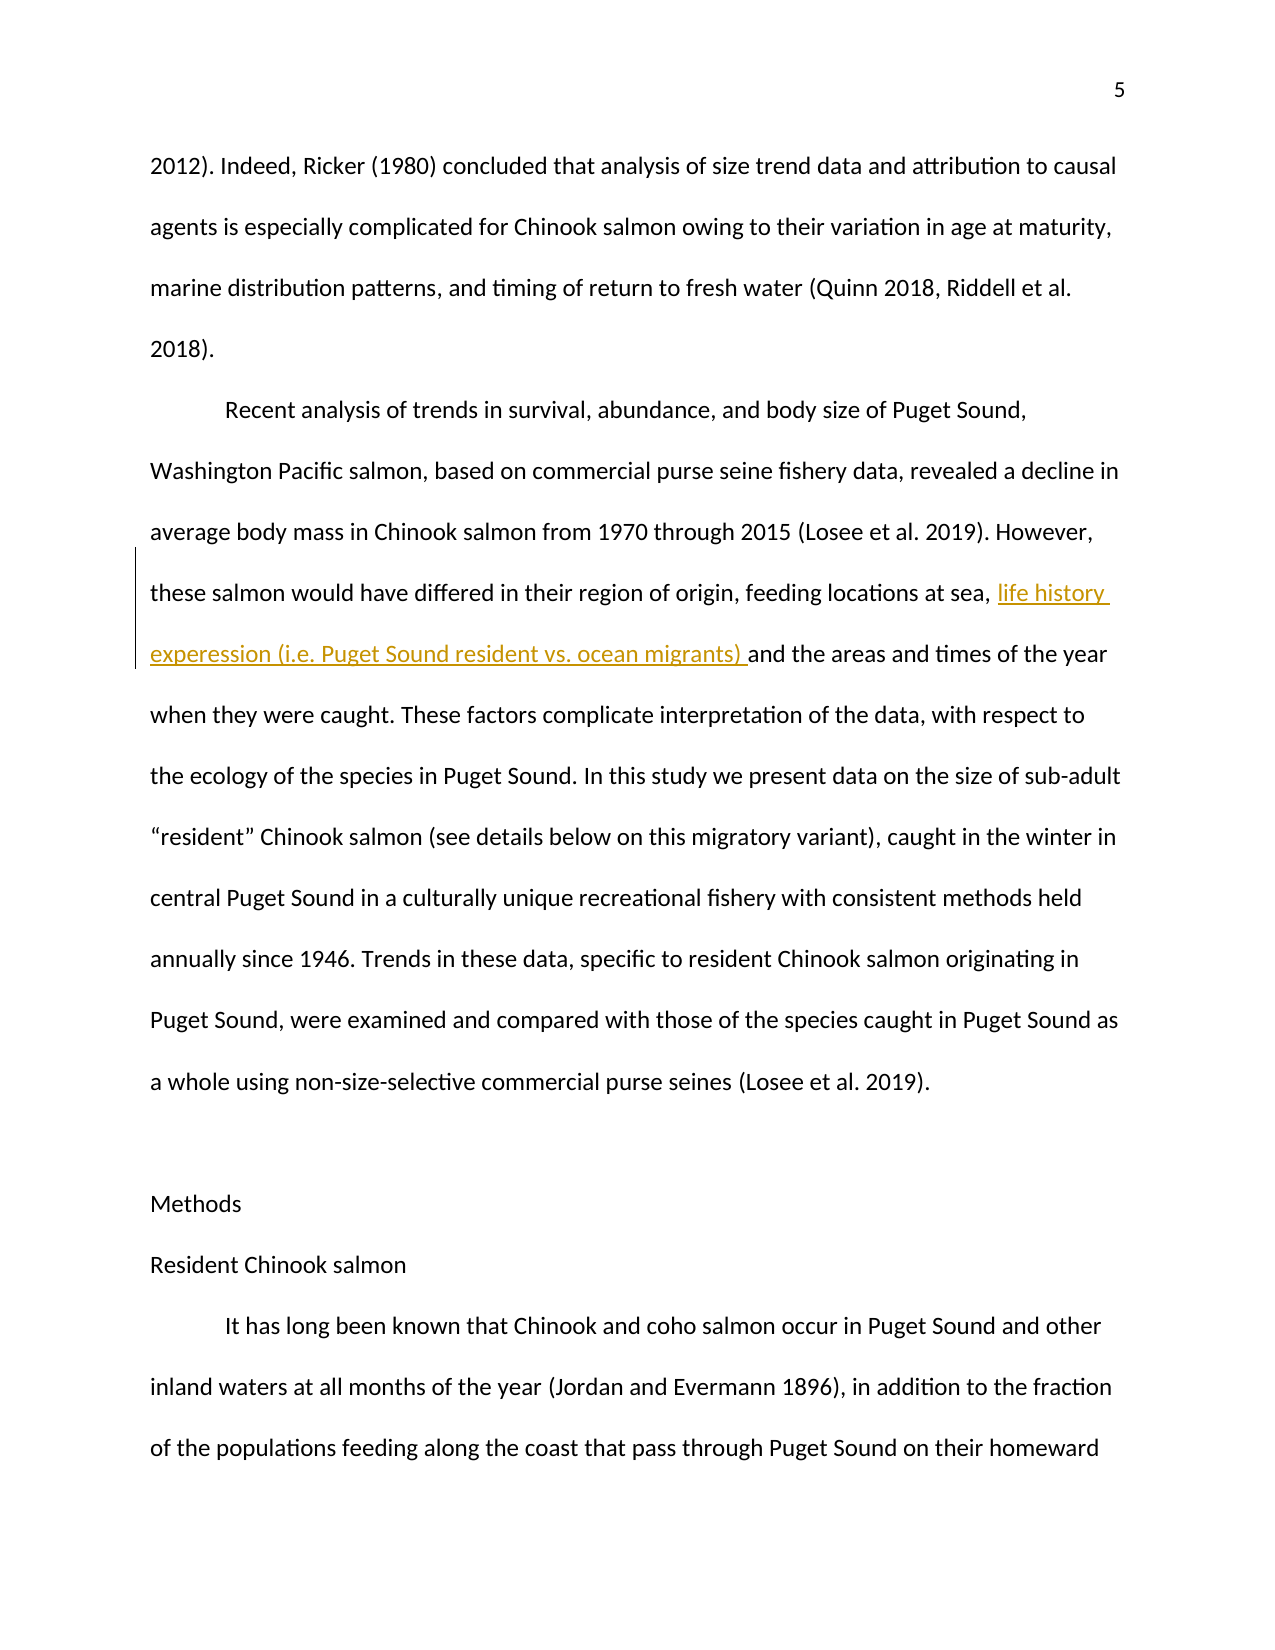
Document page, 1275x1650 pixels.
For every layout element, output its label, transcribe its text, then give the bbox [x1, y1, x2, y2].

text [150, 150, 1125, 364]
text Recent analysis of trends in survival, abundance, and body size of Puget Sound, Washington Pacific salmon, based on commercial purse seine fishery data, revealed a decline in average body mass in Chinook salmon from 1970 through 2015 (Losee et al. 2019). However, these salmon would have differed in their region of origin, feeding locations at sea, and the areas and times of the year when they were caught. These factors complicate interpretation of the data, with respect to the ecology of the species in Puget Sound. In this study we present data on the size of sub-adult “resident” Chinook salmon (see details below on this migratory variant), caught in the winter in central Puget Sound in a culturally unique recreational fishery with consistent methods held annually since 1946. Trends in these data, specific to resident Chinook salmon originating in Puget Sound, were examined and compared with those of the species caught in Puget Sound as a whole using non-size-selective commercial purse seines (Losee et al. 2019). [150, 394, 1125, 1096]
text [150, 1310, 1125, 1462]
text Methods [150, 1188, 1125, 1218]
text Resident Chinook salmon [150, 1249, 1125, 1279]
